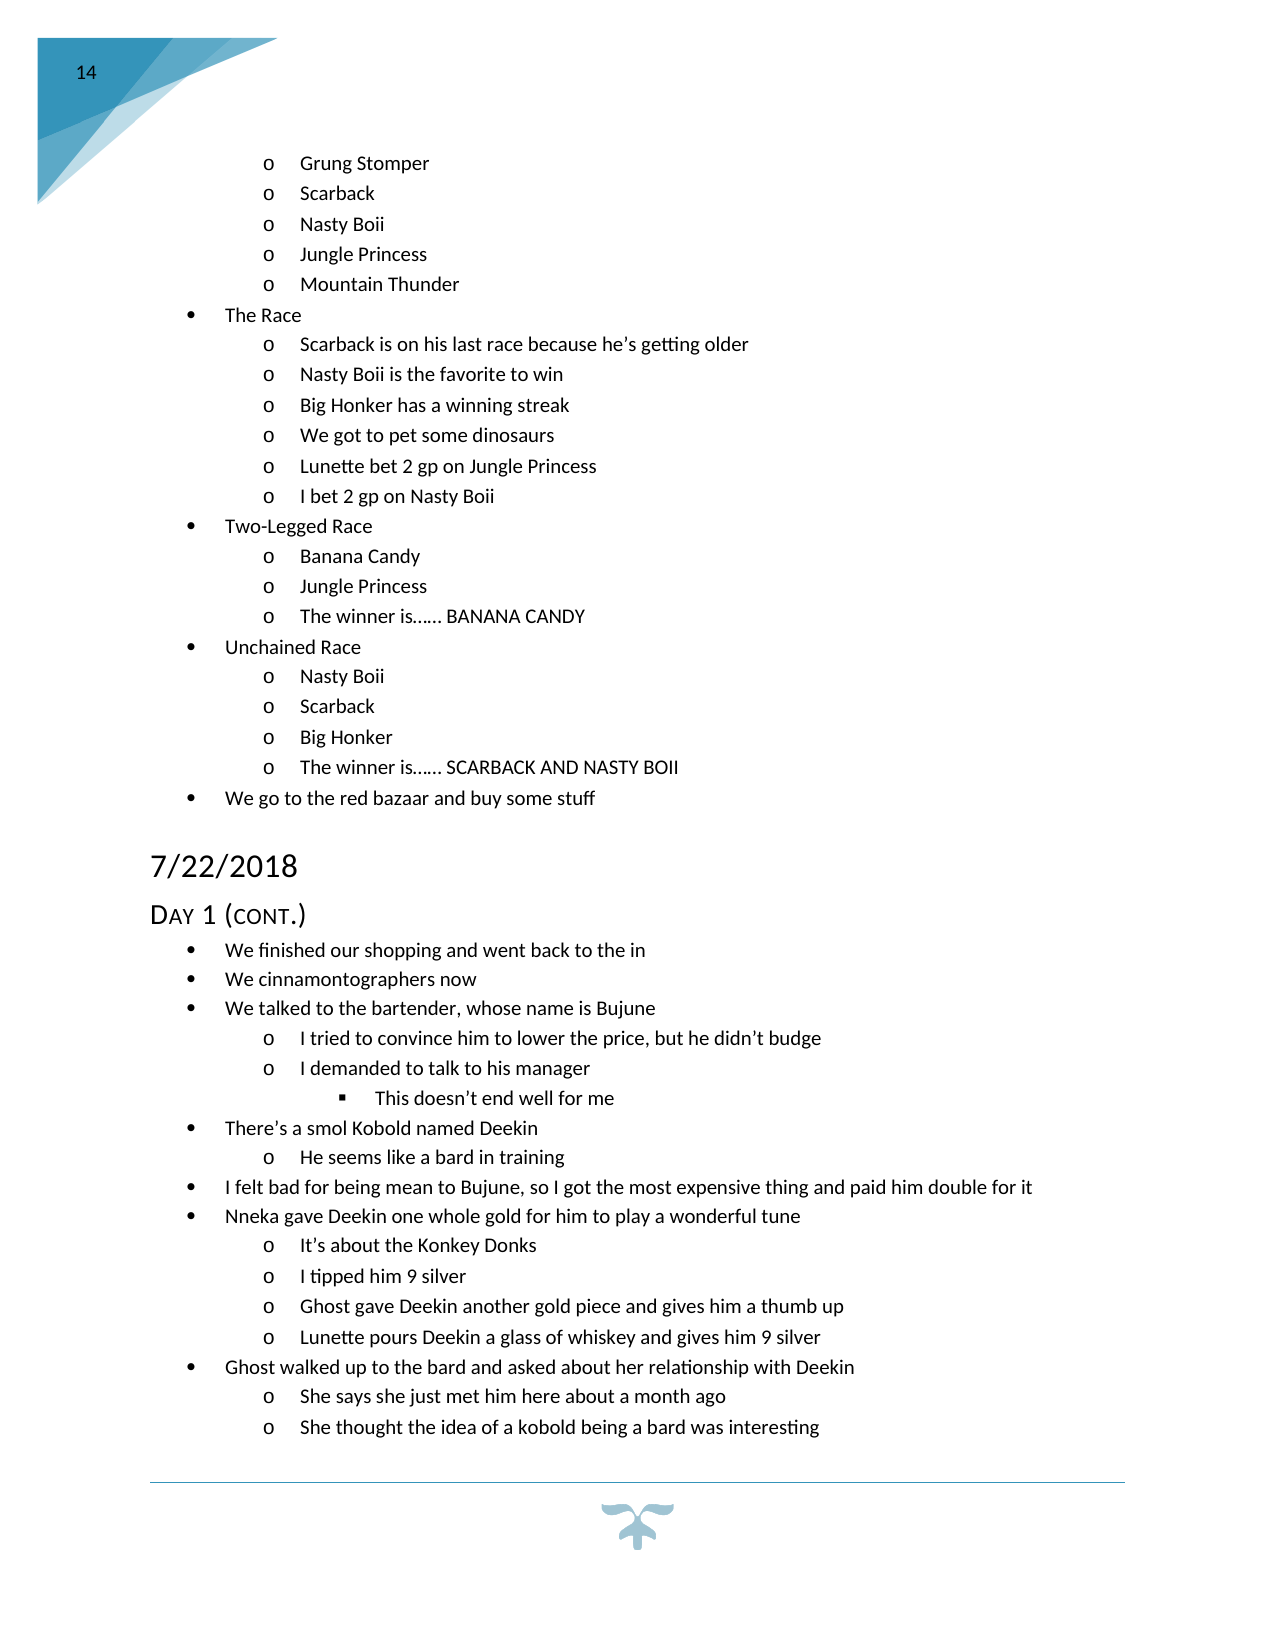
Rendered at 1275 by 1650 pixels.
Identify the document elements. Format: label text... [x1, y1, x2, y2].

list Scarback [262, 694, 1125, 720]
list There’s a smol Kobold named Deekin [187, 1115, 1125, 1140]
list The Race [187, 302, 1125, 327]
list We talked to the bartender, whose name is Bujune [187, 996, 1125, 1021]
list I demanded to talk to his manager [262, 1055, 1125, 1082]
list Big Honker has a winning streak [262, 392, 1125, 418]
list I bet 2 gp on Nasty Boii [262, 483, 1125, 510]
list The winner is…… BANANA CANDY [262, 604, 1125, 630]
list Big Honker [262, 724, 1125, 751]
list Nasty Boii [262, 211, 1125, 237]
list Scarback [262, 180, 1125, 207]
list Nasty Boii [262, 663, 1125, 690]
list Mountain Thunder [262, 272, 1125, 298]
list Two-Legged Race [187, 514, 1125, 539]
picture [37, 37, 279, 206]
list We cinnamontographers now [187, 966, 1125, 992]
list She says she just met him here about a month ago [262, 1383, 1125, 1410]
list Ghost walked up to the bard and asked about her relationship with Deekin [187, 1354, 1125, 1380]
list Jungle Princess [262, 241, 1125, 268]
list Nneka gave Deekin one whole gold for him to play a wonderful tune [187, 1203, 1125, 1229]
list Banana Candy [262, 543, 1125, 569]
subtitle 7/22/2018 [150, 845, 1125, 886]
list Unchained Race [187, 634, 1125, 659]
list Jungle Princess [262, 573, 1125, 600]
list Ghost gave Deekin another gold piece and gives him a thumb up [262, 1293, 1125, 1320]
list Lunette bet 2 gp on Jungle Princess [262, 453, 1125, 479]
list Nasty Boii is the favorite to win [262, 362, 1125, 388]
list Lunette pours Deekin a glass of whiskey and gives him 9 silver [262, 1324, 1125, 1350]
list We finished our shopping and went back to the in [187, 937, 1125, 963]
list The winner is…… SCARBACK AND NASTY BOII [262, 754, 1125, 781]
list It’s about the Konkey Donks [262, 1233, 1125, 1259]
list We go to the red bazaar and buy some stuff [187, 785, 1125, 810]
list Scarback is on his last race because he’s getting older [262, 331, 1125, 358]
subtitle Day 1 (cont.) [150, 896, 1125, 932]
list We got to pet some dinosaurs [262, 422, 1125, 449]
list She thought the idea of a kobold being a bard was interesting [262, 1414, 1125, 1440]
list This doesn’t end well for me [337, 1086, 1125, 1111]
list He seems like a bard in training [262, 1144, 1125, 1170]
list I felt bad for being mean to Bujune, so I got the most expensive thing and paid him double for it [187, 1174, 1125, 1200]
list I tried to convince him to lower the price, but he didn’t budge [262, 1025, 1125, 1051]
list I tipped him 9 silver [262, 1263, 1125, 1289]
list Grung Stomper [262, 150, 1125, 176]
